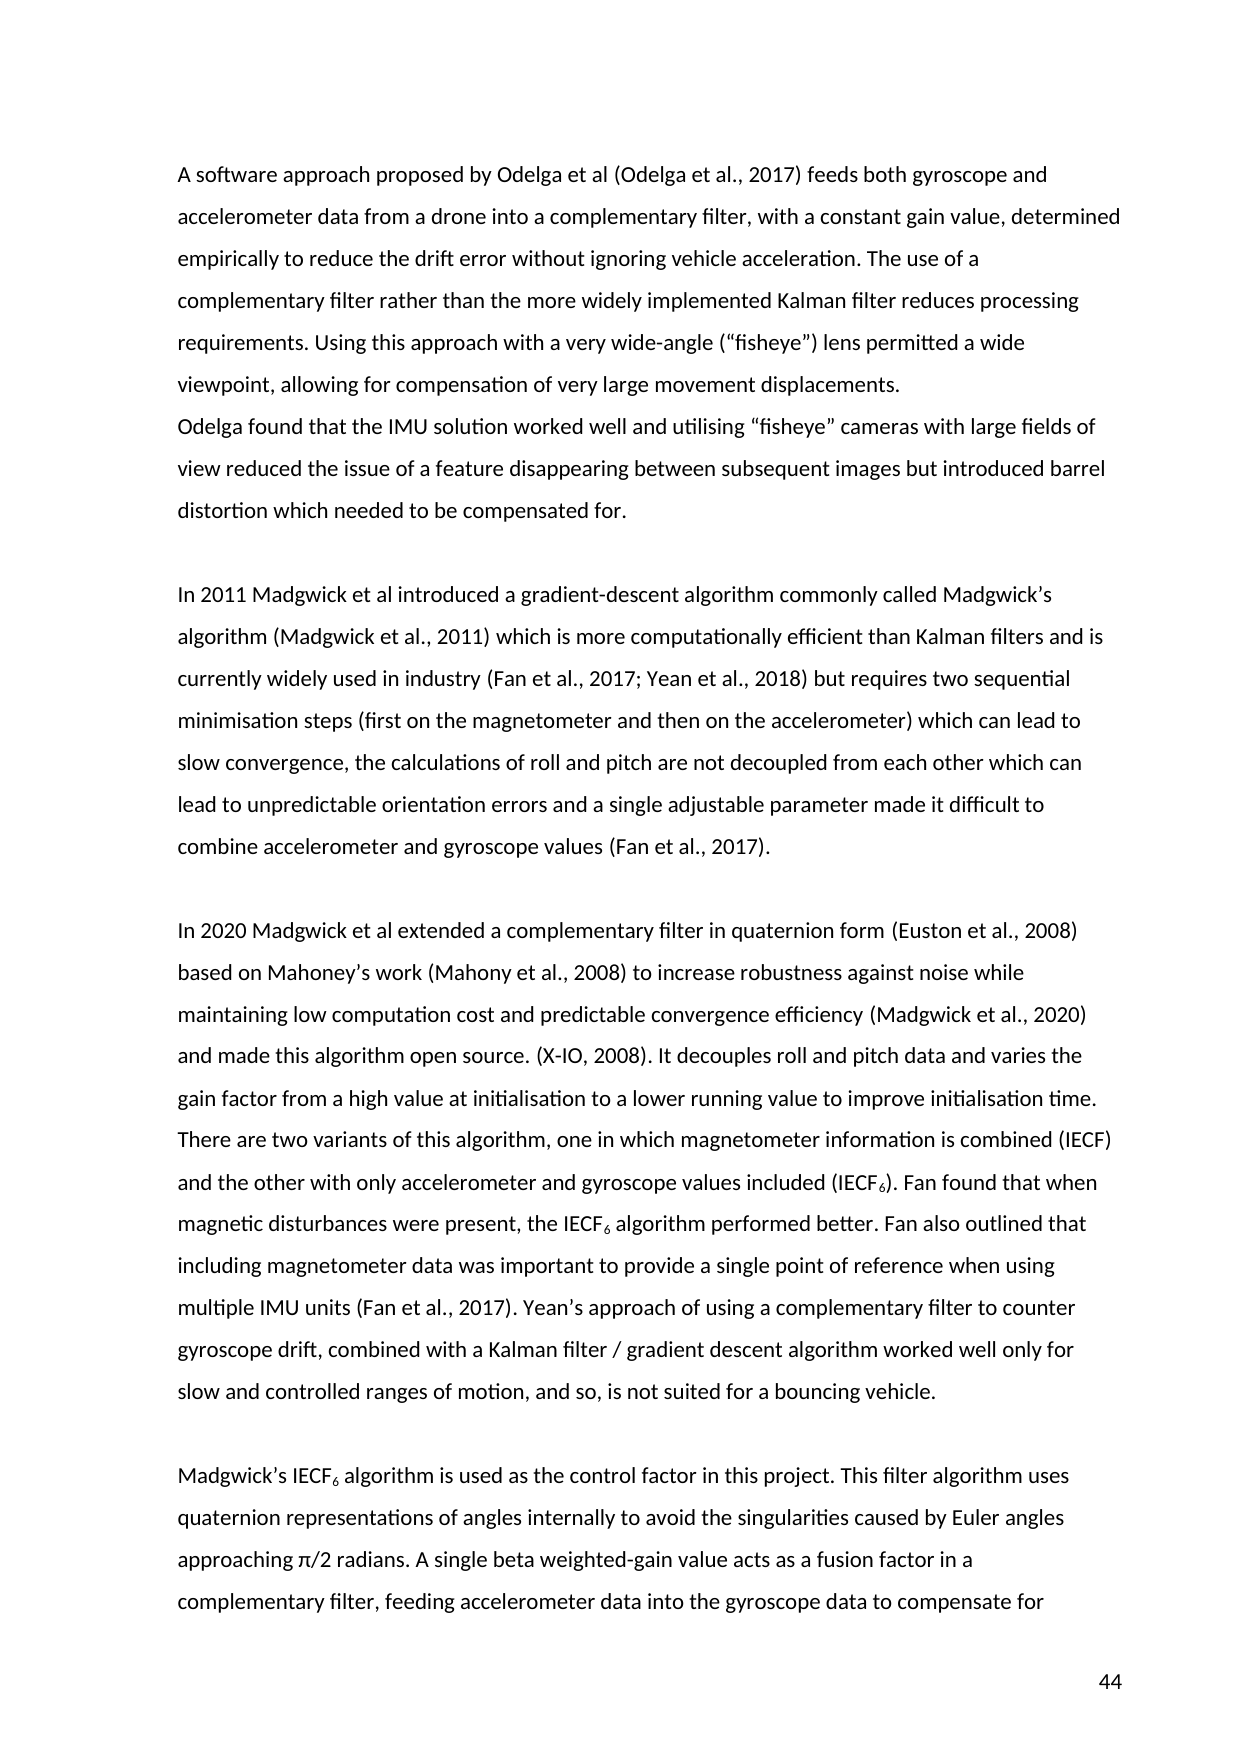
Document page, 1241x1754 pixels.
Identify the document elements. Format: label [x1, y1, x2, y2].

text [177, 118, 1122, 1615]
